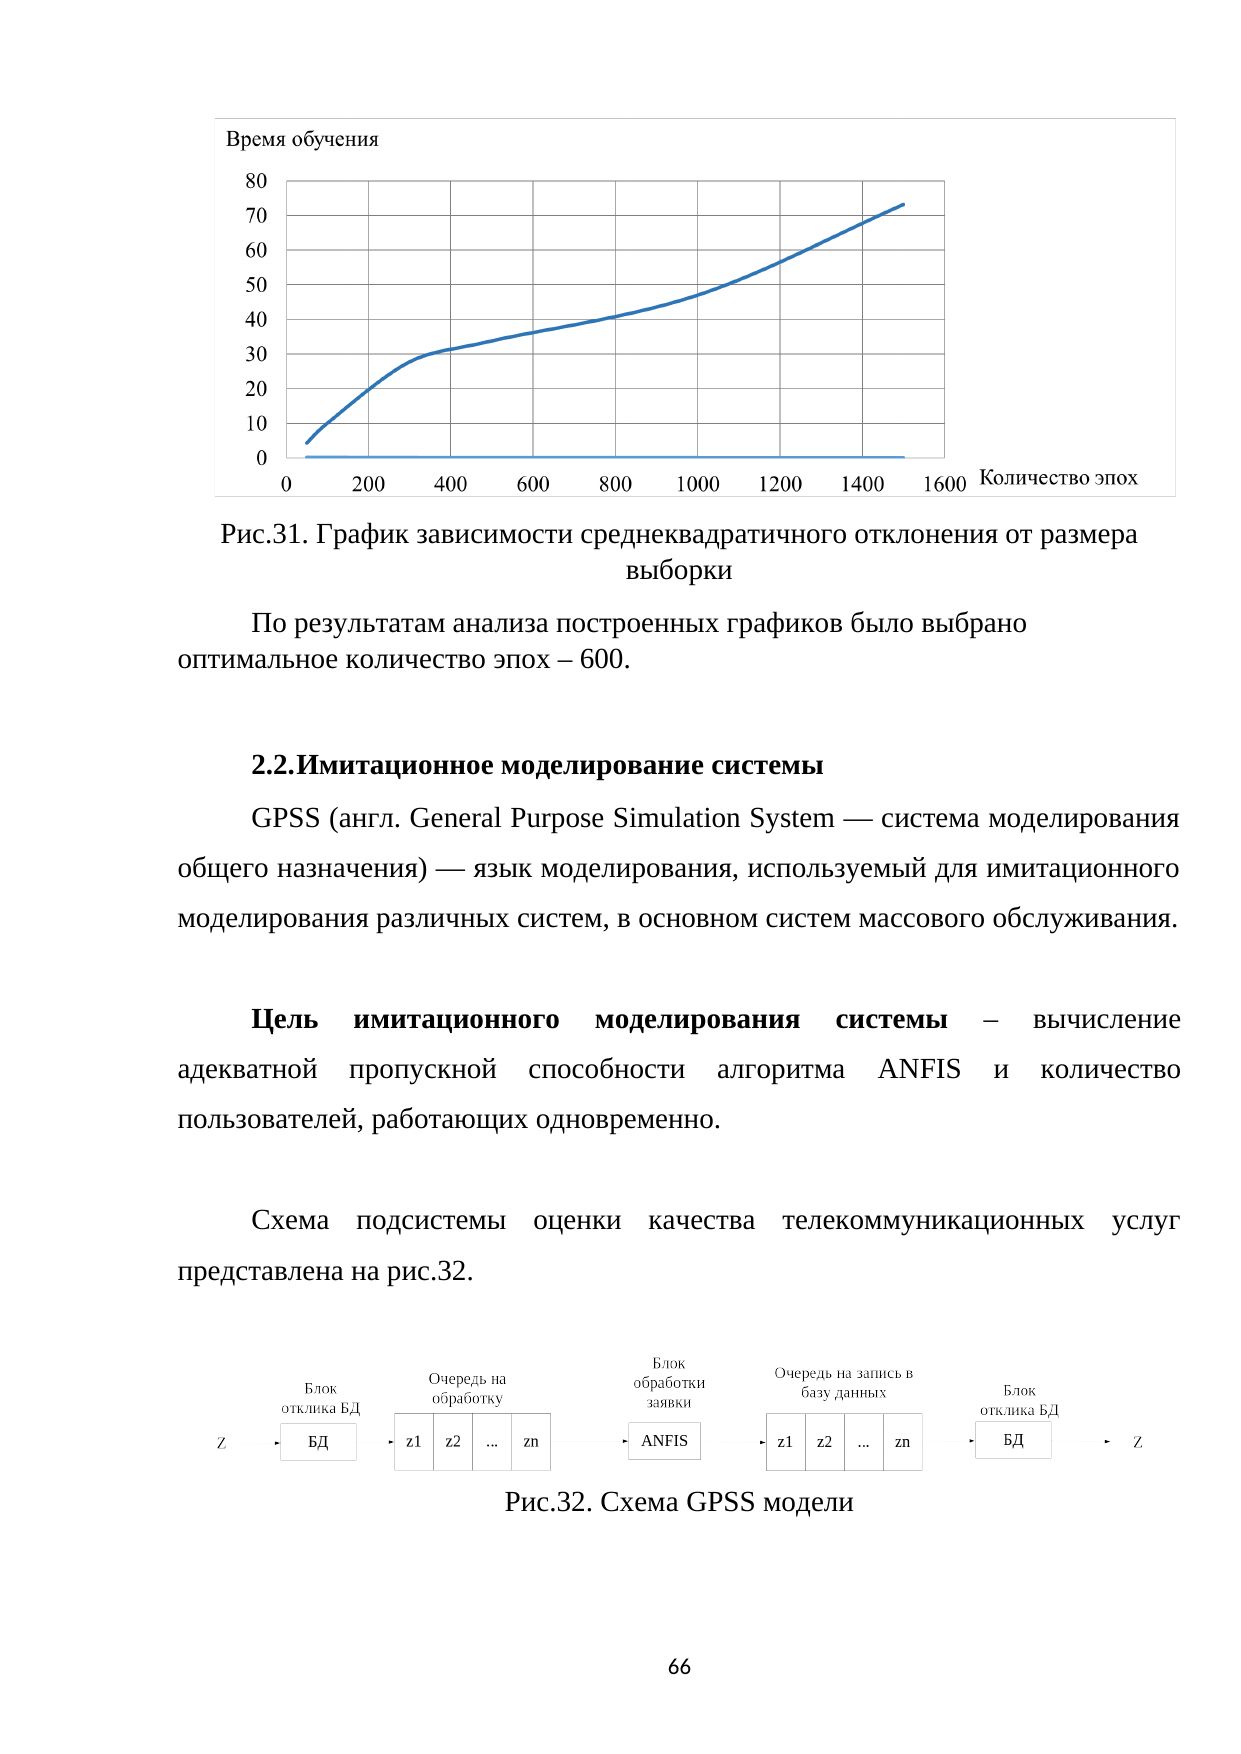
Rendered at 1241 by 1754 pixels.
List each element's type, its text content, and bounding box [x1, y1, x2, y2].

text Цель имитационного моделирования системы – вычисление адекватной пропускной способности алгоритма ANFIS и количество пользователей, работающих одновременно. [177, 1001, 1181, 1135]
text Рис.31. График зависимости среднеквадратичного отклонения от размера выборки [177, 516, 1181, 586]
text Схема подсистемы оценки качества телекоммуникационных услуг представлена на рис.32. [177, 1202, 1181, 1286]
picture [214, 118, 1176, 497]
text Имитационное моделирование системы [251, 747, 1181, 781]
text GPSS (англ. General Purpose Simulation System — система моделирования общего назначения) — язык моделирования, используемый для имитационного моделирования различных систем, в основном систем массового обслуживания. [177, 800, 1181, 934]
text Рис.32. Схема GPSS модели [177, 1484, 1181, 1518]
text По результатам анализа построенных графиков было выбрано оптимальное количество эпох – 600. [177, 605, 1181, 675]
